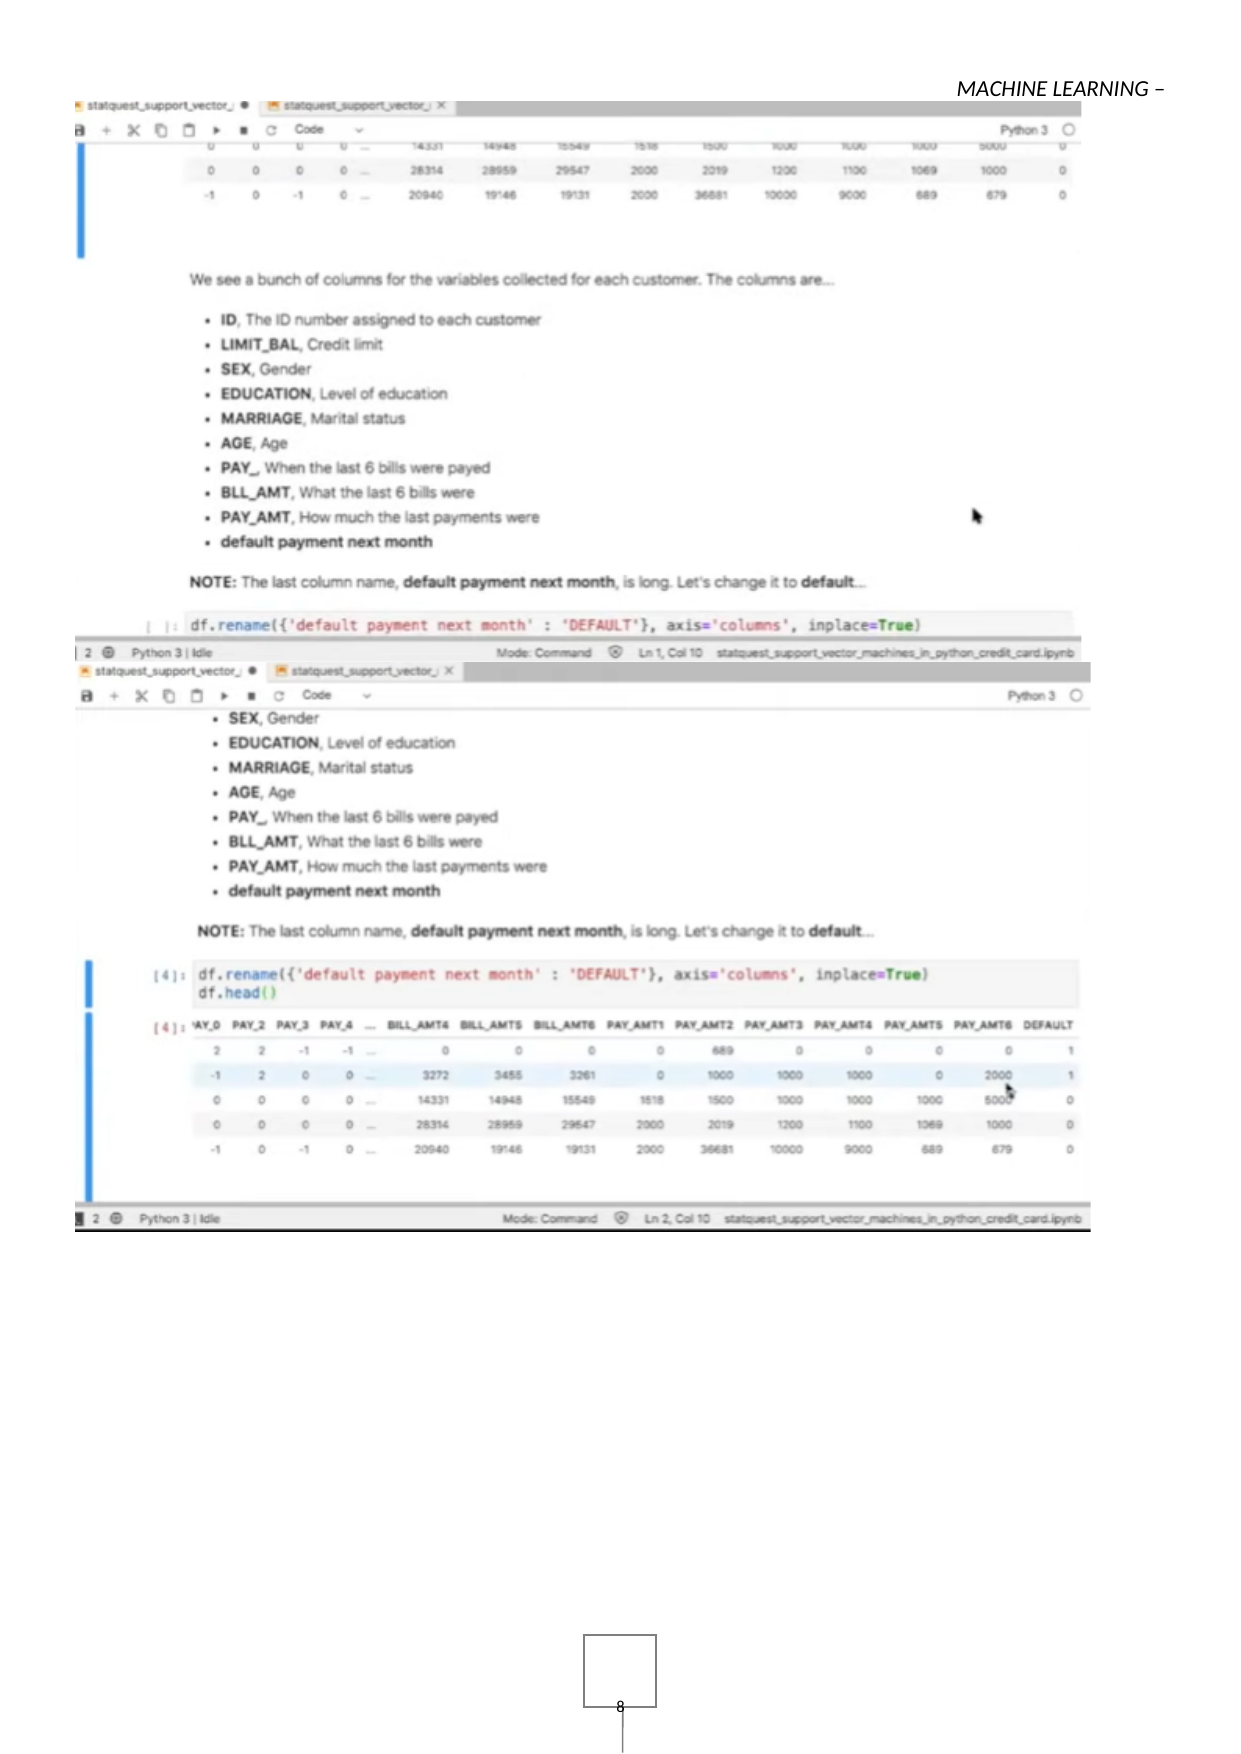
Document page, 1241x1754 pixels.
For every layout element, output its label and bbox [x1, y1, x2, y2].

picture [75, 101, 1091, 1232]
